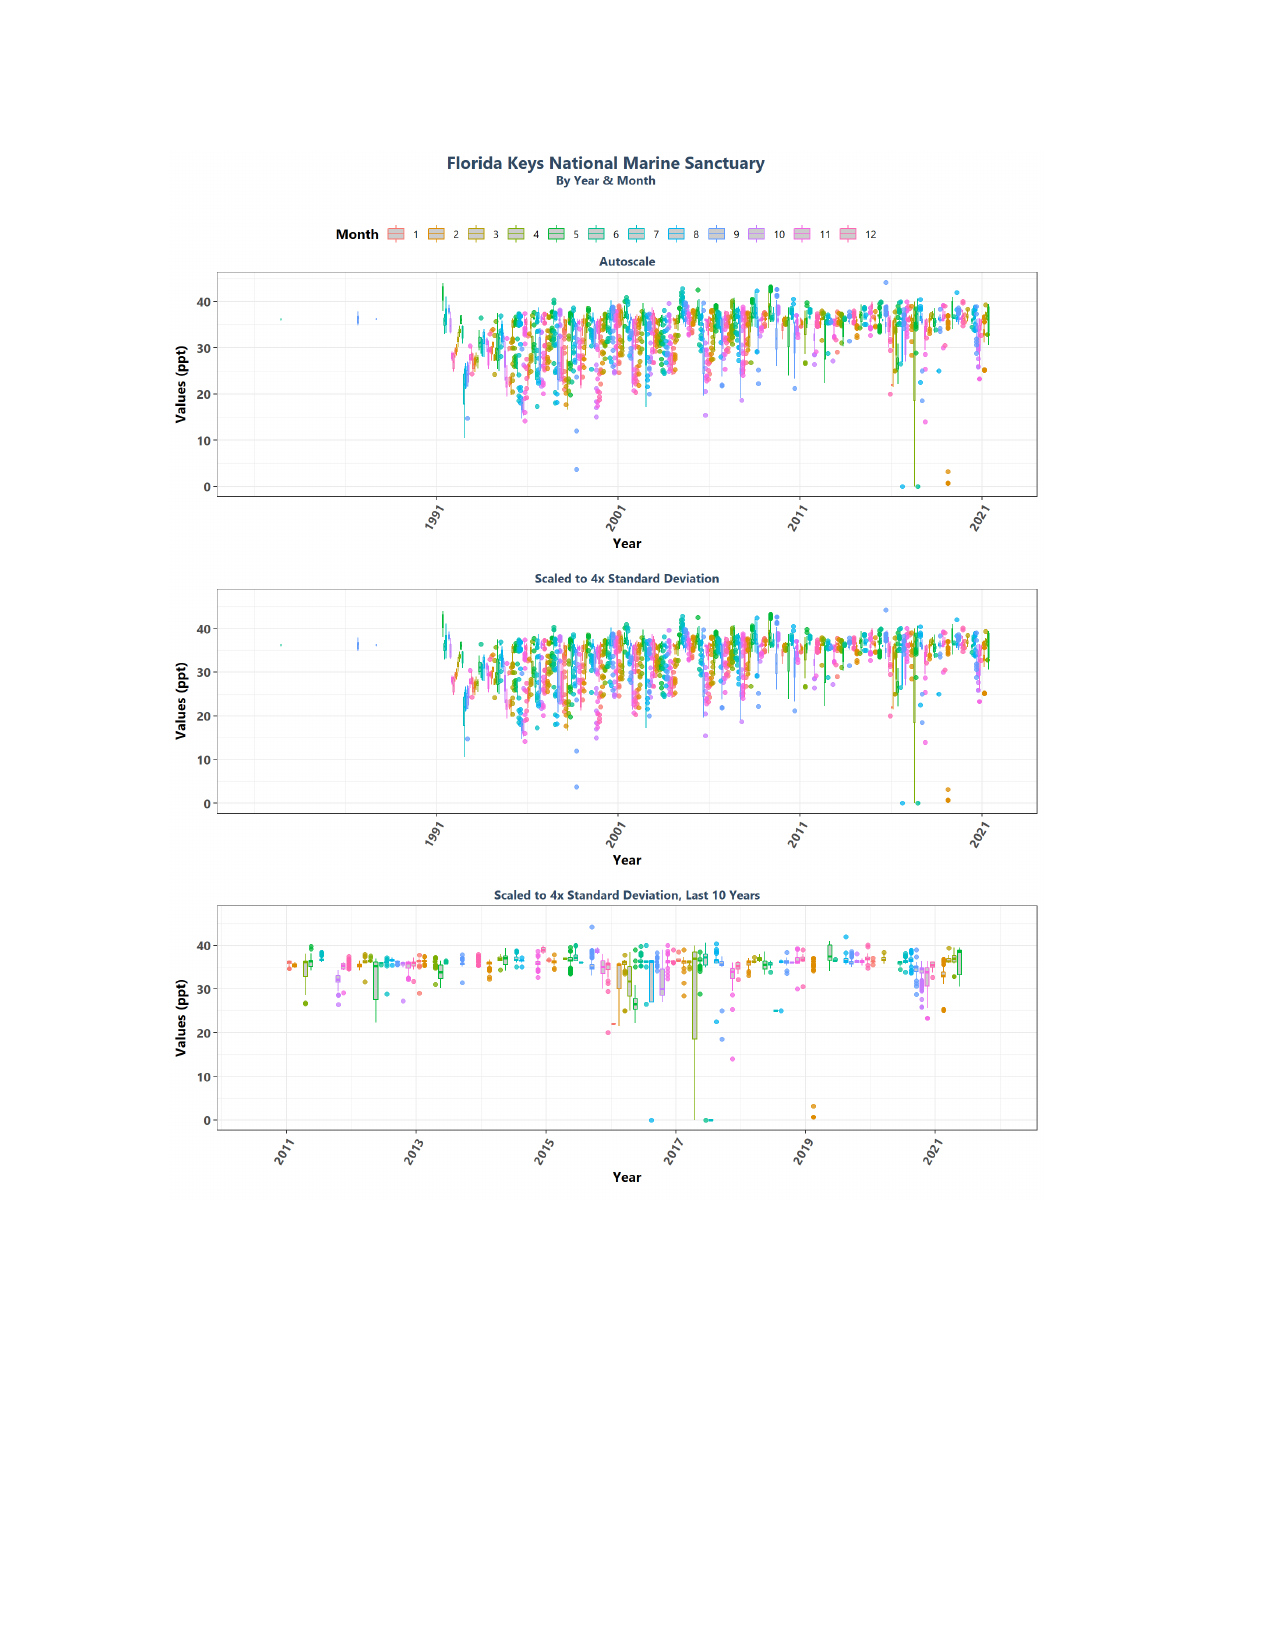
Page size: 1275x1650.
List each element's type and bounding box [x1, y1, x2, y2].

picture [168, 150, 1044, 1200]
